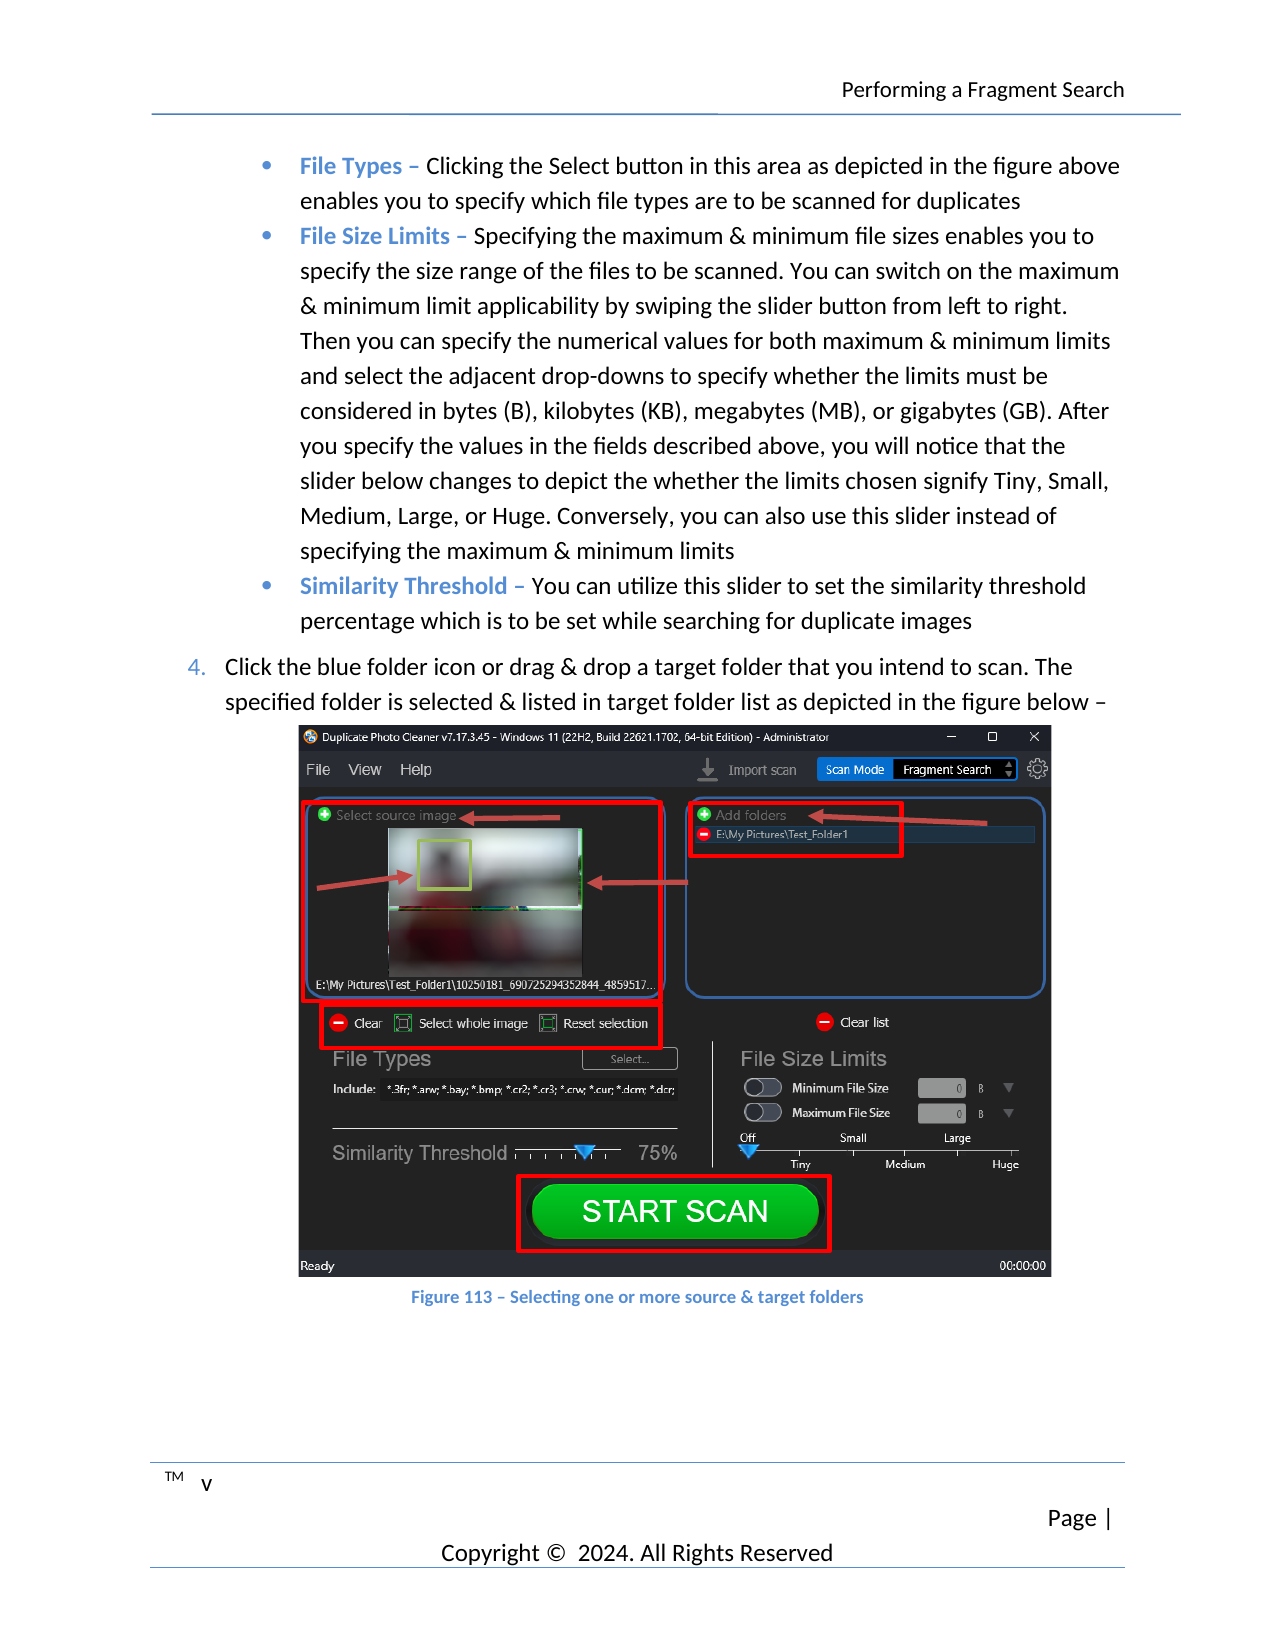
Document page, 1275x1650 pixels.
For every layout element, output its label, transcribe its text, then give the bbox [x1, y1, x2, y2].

list Similarity Threshold – You can utilize this slider to set the similarity threshold percentage which is to be set while searching for duplicate images [262, 570, 1125, 636]
list File Size Limits – Specifying the maximum & minimum file sizes enables you to specify the size range of the files to be scanned. You can switch on the maximum & minimum limit applicability by swiping the slider button from left to right. Then you can specify the numerical values for both maximum & minimum limits and select the adjacent drop-downs to specify whether the limits must be considered in bytes (B), kilobytes (KB), megabytes (MB), or gigabytes (GB). After you specify the values in the fields described above, you will notice that the slider below changes to depict the whether the limits chosen signify Tiny, Small, Medium, Large, or Huge. Conversely, you can also use this slider instead of specifying the maximum & minimum limits [262, 220, 1125, 566]
text Figure 113 – Selecting one or more source & target folders [150, 1285, 1125, 1308]
list Click the blue folder icon or drag & drop a target folder that you intend to scan. The specified folder is selected & listed in target folder list as depicted in the figure below – [187, 651, 1125, 717]
list File Types – Clicking the Select button in this area as depicted in the figure above enables you to specify which file types are to be scanned for duplicates [262, 150, 1125, 216]
picture [298, 725, 1052, 1277]
